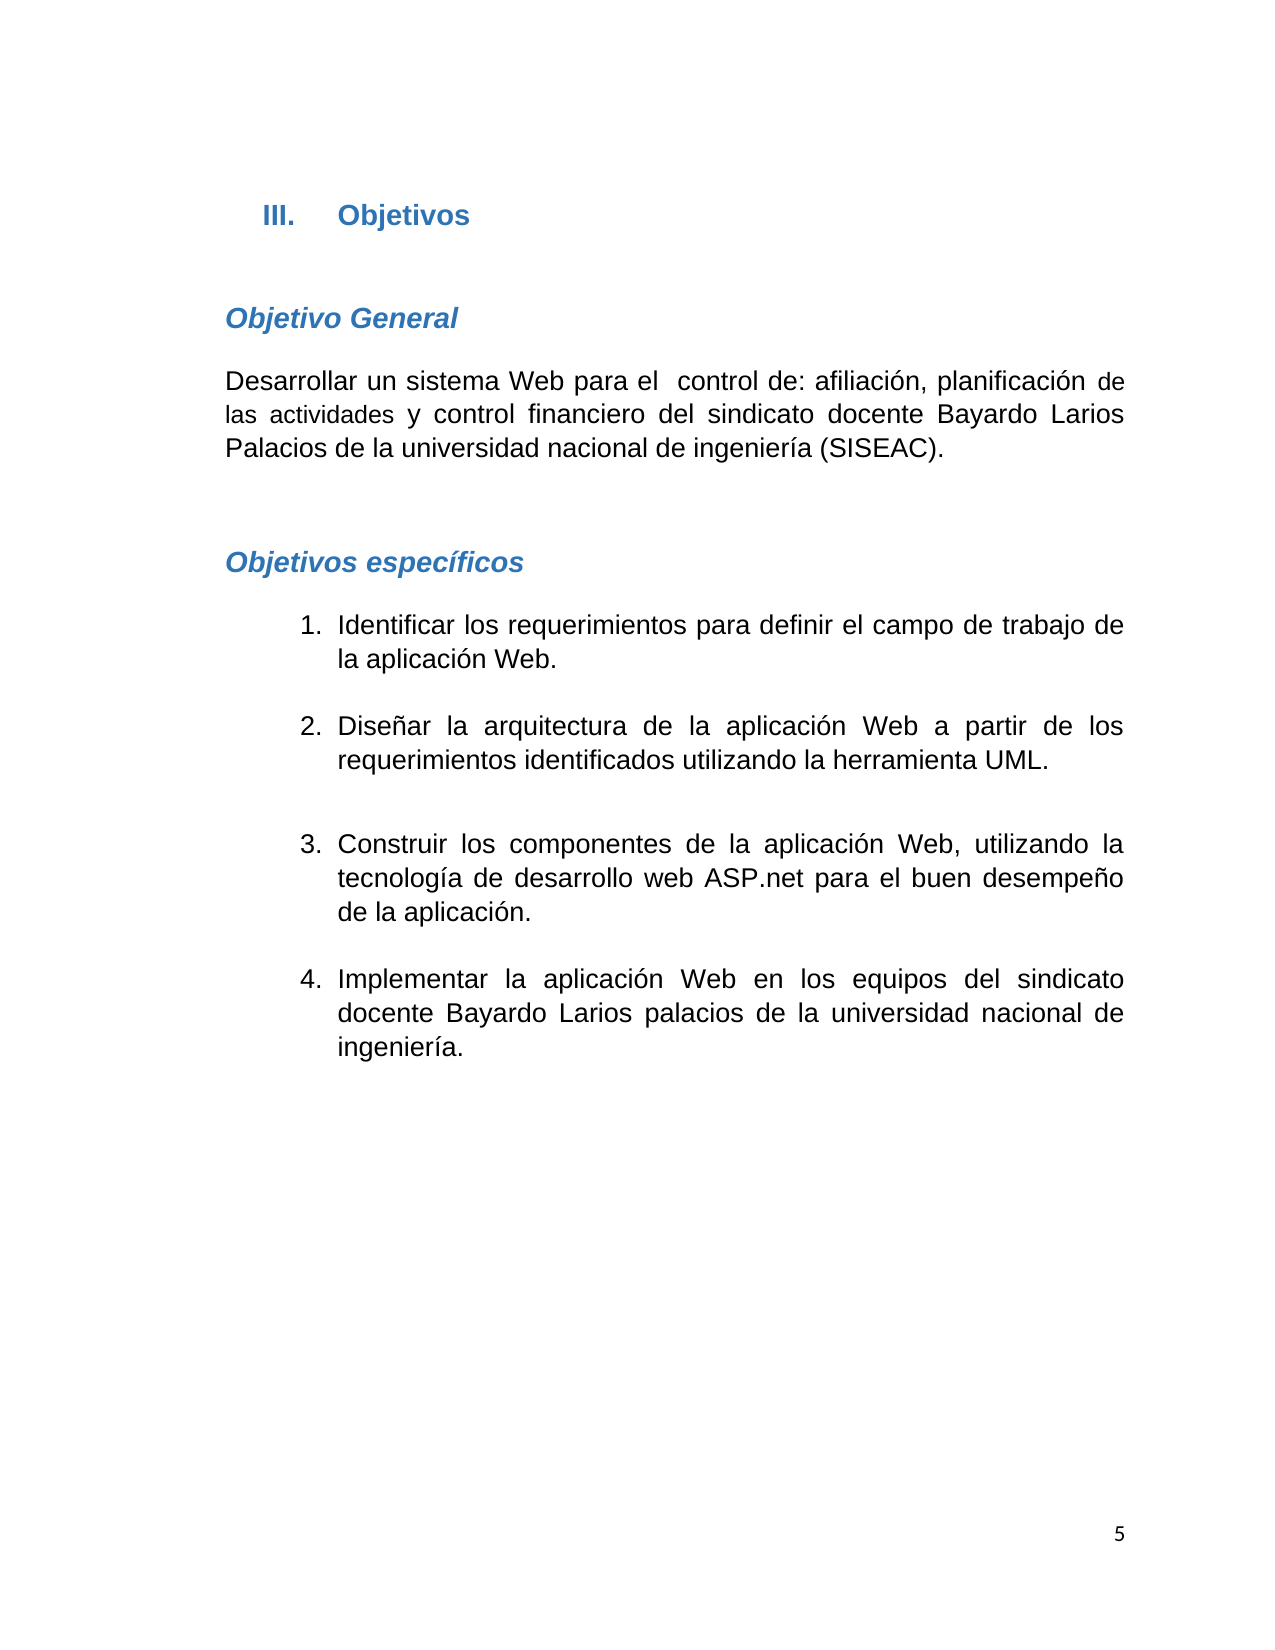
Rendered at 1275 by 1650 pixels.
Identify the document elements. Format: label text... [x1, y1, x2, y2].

text Desarrollar un sistema Web para el control de: afiliación, planificación de las actividades y control financiero del sindicato docente Bayardo Larios Palacios de la universidad nacional de ingeniería (SISEAC). [225, 364, 1125, 463]
list Identificar los requerimientos para definir el campo de trabajo de la aplicación Web. [300, 609, 1125, 674]
list Implementar la aplicación Web en los equipos del sindicato docente Bayardo Larios palacios de la universidad nacional de ingeniería. [300, 963, 1125, 1062]
list Objetivos [262, 198, 1125, 231]
text Objetivo General [225, 301, 1125, 334]
list Construir los componentes de la aplicación Web, utilizando la tecnología de desarrollo web ASP.net para el buen desempeño de la aplicación. [300, 828, 1125, 927]
list Diseñar la arquitectura de la aplicación Web a partir de los requerimientos identificados utilizando la herramienta UML. [300, 710, 1125, 775]
text Objetivos específicos [225, 545, 1125, 579]
